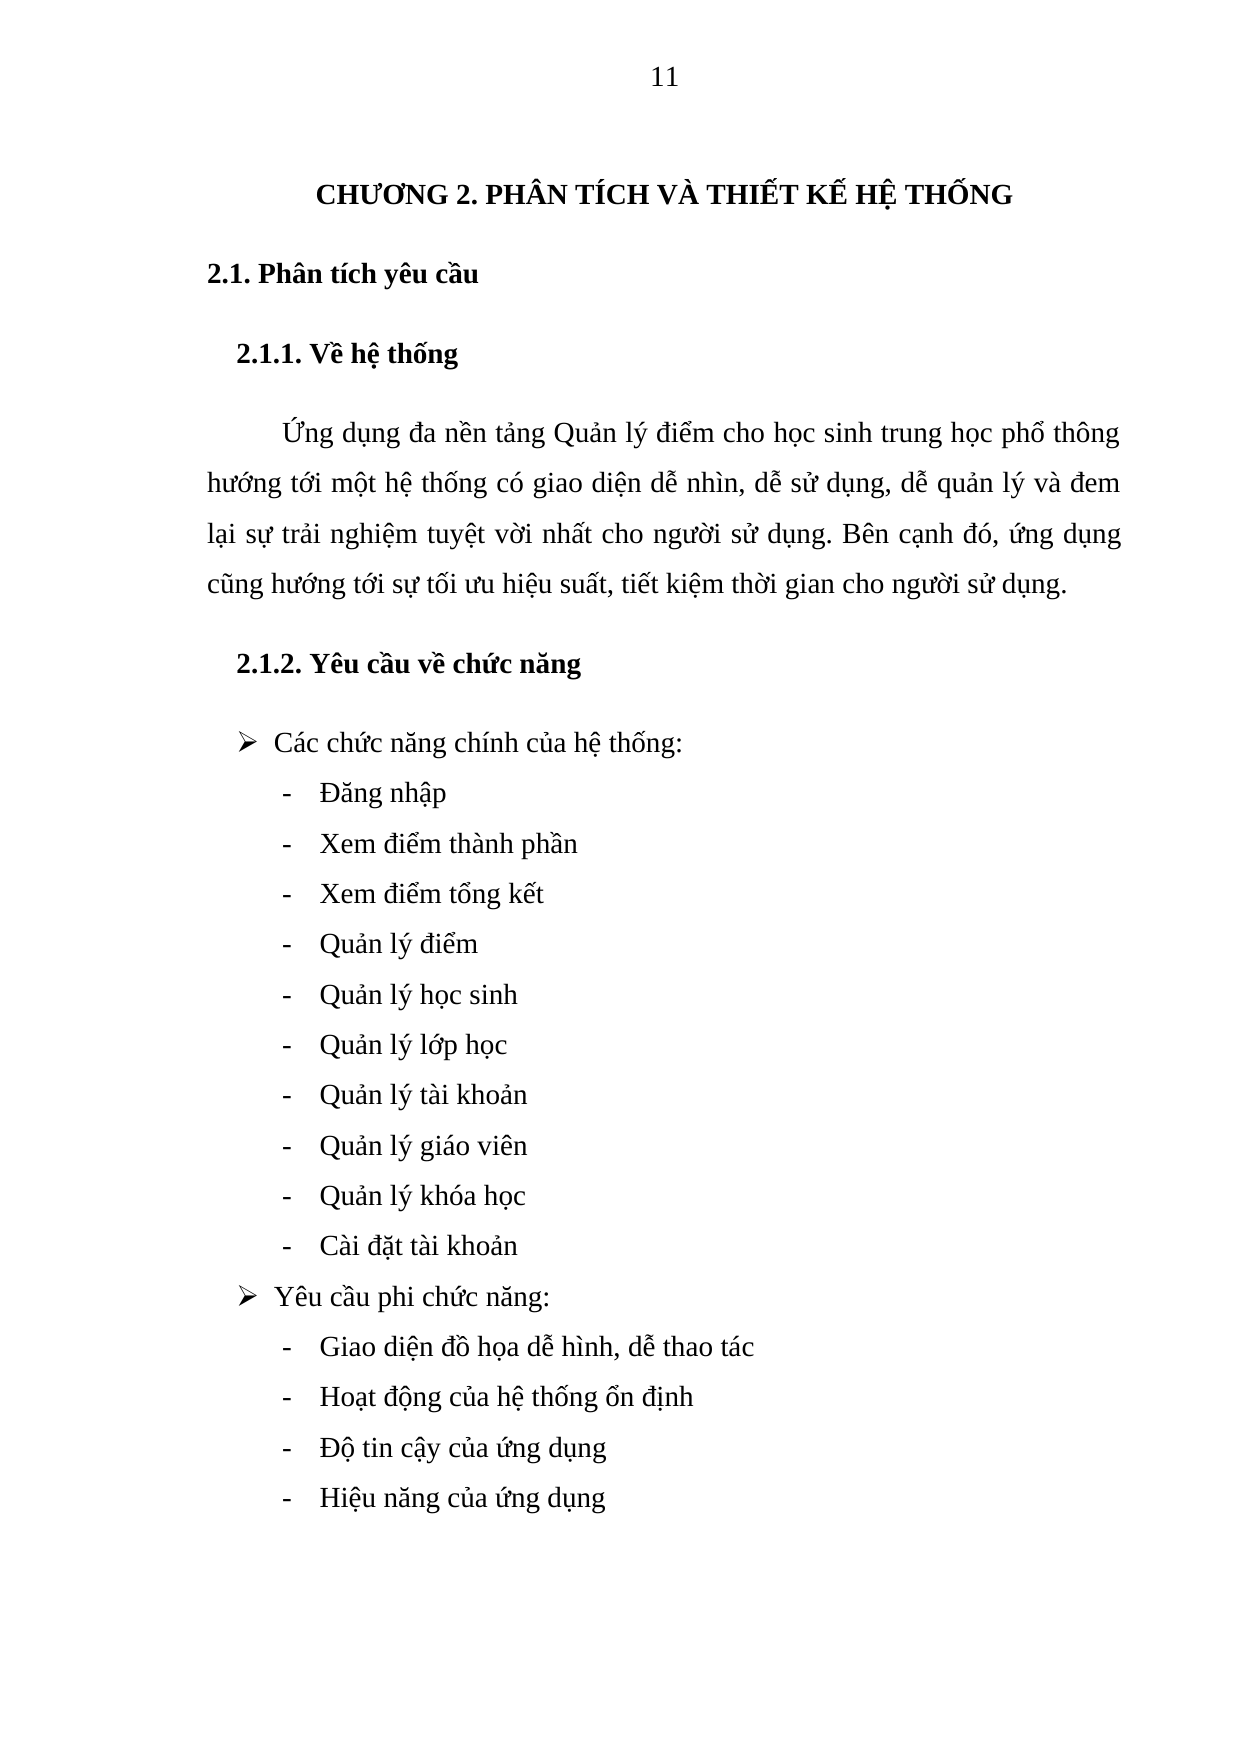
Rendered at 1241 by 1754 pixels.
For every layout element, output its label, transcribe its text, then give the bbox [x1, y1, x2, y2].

text Ứng dụng đa nền tảng Quản lý điểm cho học sinh trung học phổ thông hướng tới một hệ thống có giao diện dễ nhìn, dễ sử dụng, dễ quản lý và đem lại sự trải nghiệm tuyệt vời nhất cho người sử dụng. Bên cạnh đó, ứng dụng cũng hướng tới sự tối ưu hiệu suất, tiết kiệm thời gian cho người sử dụng. [207, 415, 1122, 600]
list Các chức năng chính của hệ thống: [236, 725, 1122, 759]
list Hiệu năng của ứng dụng [282, 1480, 1122, 1514]
list Đăng nhập [282, 776, 1122, 809]
list Xem điểm tổng kết [282, 876, 1122, 910]
list Quản lý tài khoản [282, 1077, 1122, 1111]
subtitle Phân tích yêu cầu [207, 256, 1122, 290]
list Quản lý giáo viên [282, 1128, 1122, 1161]
list Quản lý học sinh [282, 977, 1122, 1010]
list Cài đặt tài khoản [282, 1228, 1122, 1262]
list Độ tin cậy của ứng dụng [282, 1430, 1122, 1463]
list Giao diện đồ họa dễ hình, dễ thao tác [282, 1329, 1122, 1363]
list Quản lý điểm [282, 927, 1122, 960]
subtitle Yêu cầu về chức năng [177, 646, 1122, 679]
subtitle Về hệ thống [177, 336, 1122, 369]
subtitle PHÂN TÍCH VÀ THIẾT KẾ HỆ THỐNG [207, 177, 1122, 210]
list Quản lý khóa học [282, 1178, 1122, 1212]
list Xem điểm thành phần [282, 826, 1122, 859]
list Hoạt động của hệ thống ổn định [282, 1379, 1122, 1413]
list Yêu cầu phi chức năng: [236, 1279, 1122, 1312]
list Quản lý lớp học [282, 1027, 1122, 1061]
